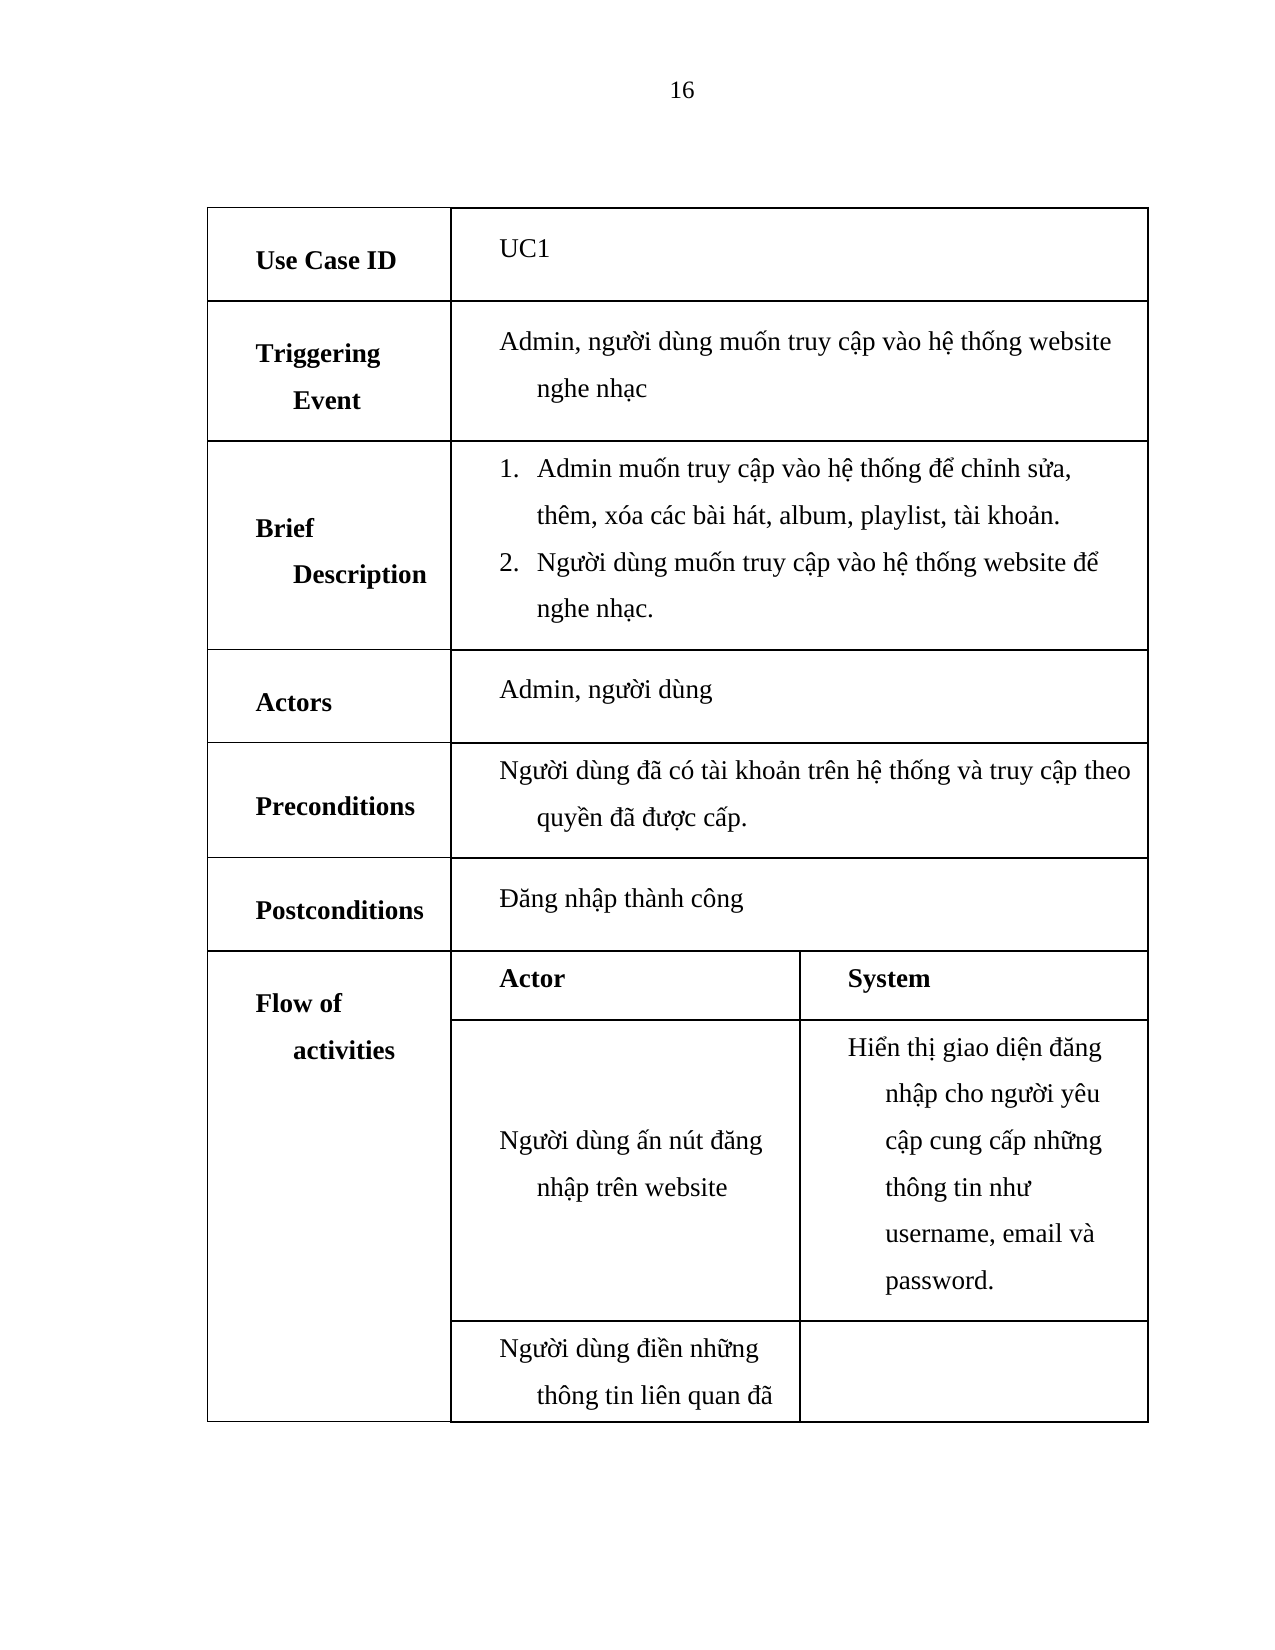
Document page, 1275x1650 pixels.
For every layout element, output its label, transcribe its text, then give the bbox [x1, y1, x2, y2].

table_cell Admin, người dùng muốn truy cập vào hệ thống website nghe nhạc [452, 302, 1147, 440]
table_cell System [801, 952, 1147, 1018]
table_cell Người dùng đã có tài khoản trên hệ thống và truy cập theo quyền đã được cấp. [452, 744, 1147, 857]
table_cell Preconditions [208, 743, 450, 857]
table_header Use Case ID [208, 208, 450, 300]
table_cell Actors [208, 650, 450, 742]
table_cell Người dùng ấn nút đăng nhập trên website [452, 1021, 799, 1320]
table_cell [452, 1322, 799, 1421]
table_cell Admin, người dùng [452, 651, 1147, 742]
table_cell Triggering Event [208, 302, 450, 440]
table_cell Admin muốn truy cập vào hệ thống để chỉnh sửa, thêm, xóa các bài hát, album, playlist, tài khoản. Người dùng muốn truy cập vào hệ thống website để nghe nhạc. [452, 442, 1147, 648]
table_cell Postconditions [208, 858, 450, 950]
table_cell Hiển thị giao diện đăng nhập cho người yêu cập cung cấp những thông tin như username, email và password. [801, 1021, 1147, 1320]
table_cell [801, 1322, 1147, 1421]
table_cell Đăng nhập thành công [452, 859, 1147, 950]
table_cell Brief Description [208, 442, 450, 648]
table_cell Actor [452, 952, 799, 1018]
table_cell Flow of activities [208, 952, 450, 1421]
table_header UC1 [452, 209, 1147, 300]
